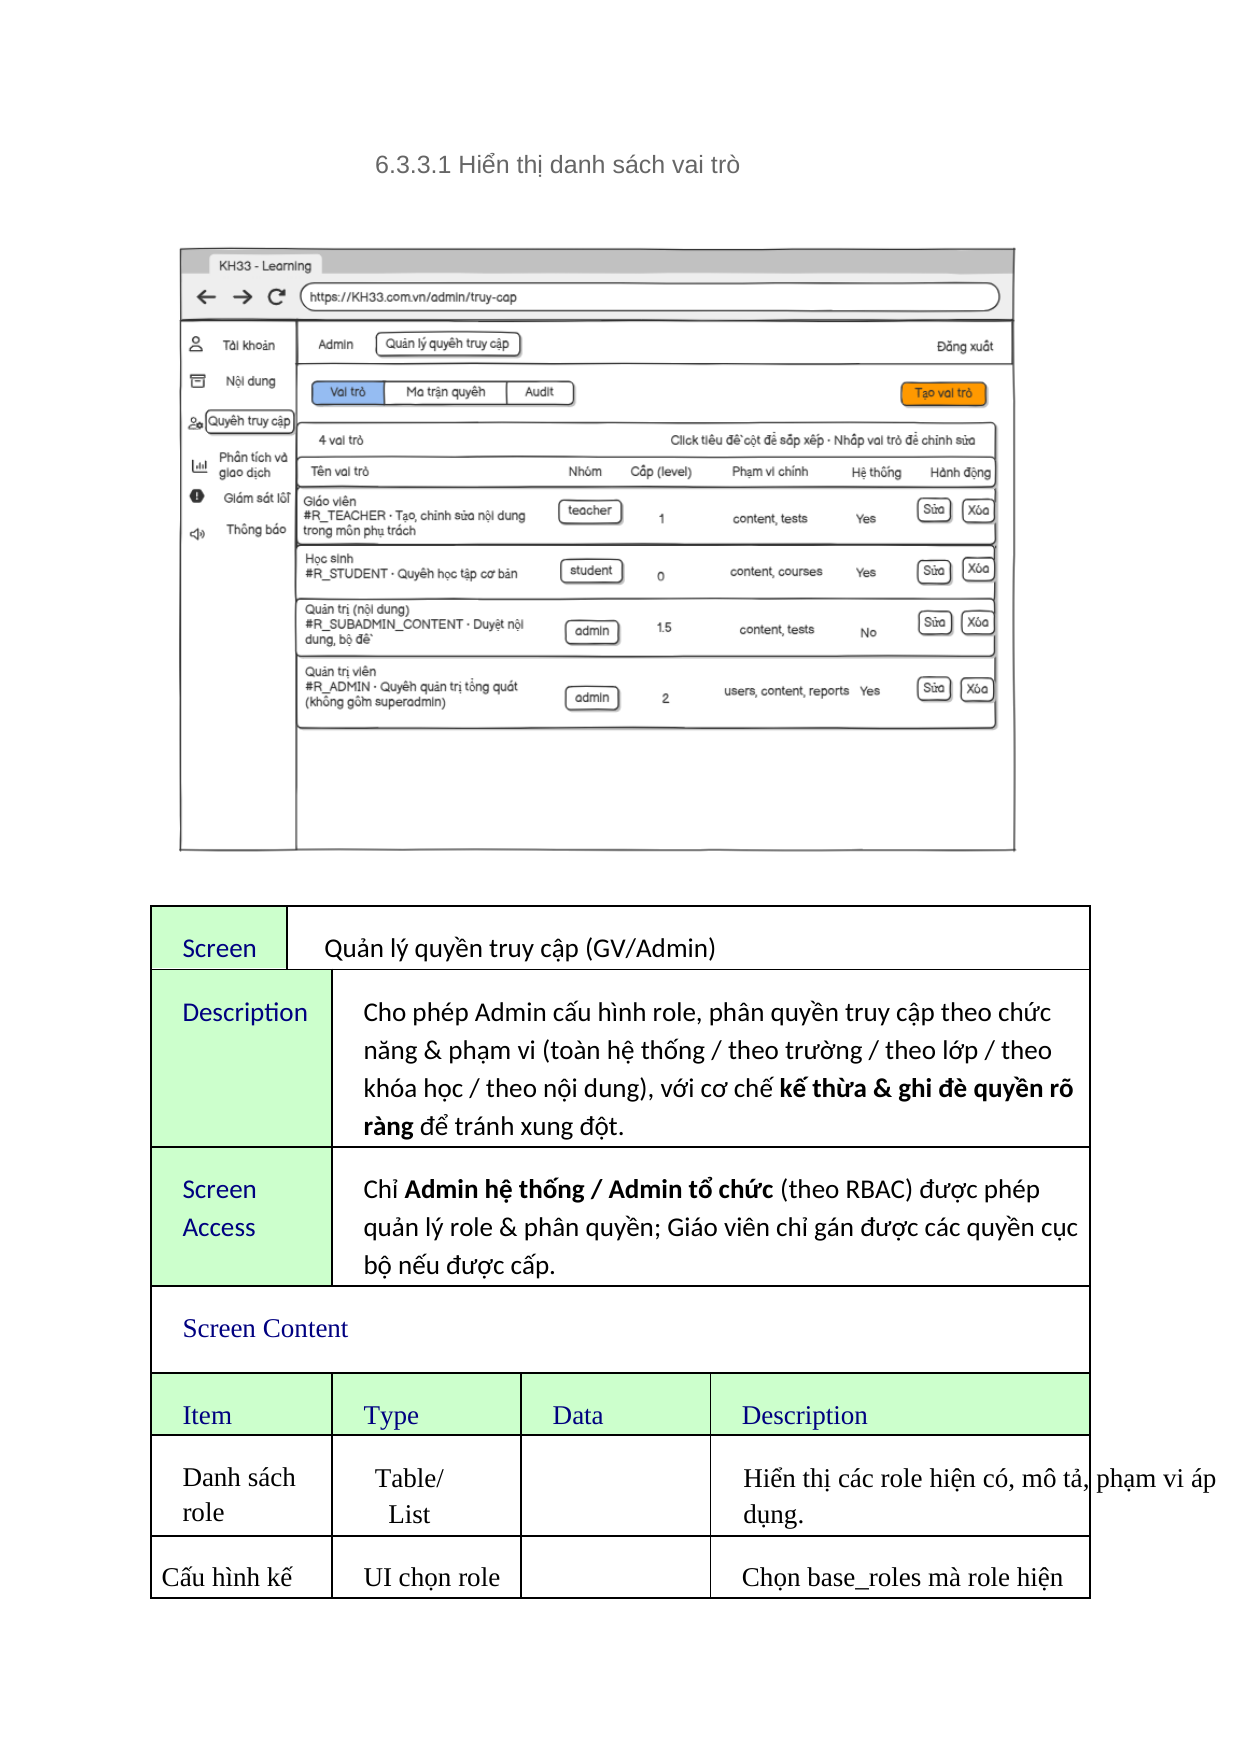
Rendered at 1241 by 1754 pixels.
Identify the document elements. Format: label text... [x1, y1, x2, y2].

picture [150, 235, 1091, 871]
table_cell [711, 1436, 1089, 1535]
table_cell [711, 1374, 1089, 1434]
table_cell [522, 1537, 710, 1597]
subtitle 6.3.3.1 Hiển thị danh sách vai trò [375, 150, 1090, 179]
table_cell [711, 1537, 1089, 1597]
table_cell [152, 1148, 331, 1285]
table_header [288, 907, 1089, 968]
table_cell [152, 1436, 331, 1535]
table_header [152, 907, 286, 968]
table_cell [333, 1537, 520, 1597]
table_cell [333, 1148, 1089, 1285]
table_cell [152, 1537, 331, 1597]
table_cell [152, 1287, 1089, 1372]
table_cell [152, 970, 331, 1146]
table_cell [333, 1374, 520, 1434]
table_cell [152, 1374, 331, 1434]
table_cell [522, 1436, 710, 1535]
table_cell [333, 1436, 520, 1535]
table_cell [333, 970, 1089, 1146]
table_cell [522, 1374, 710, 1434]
